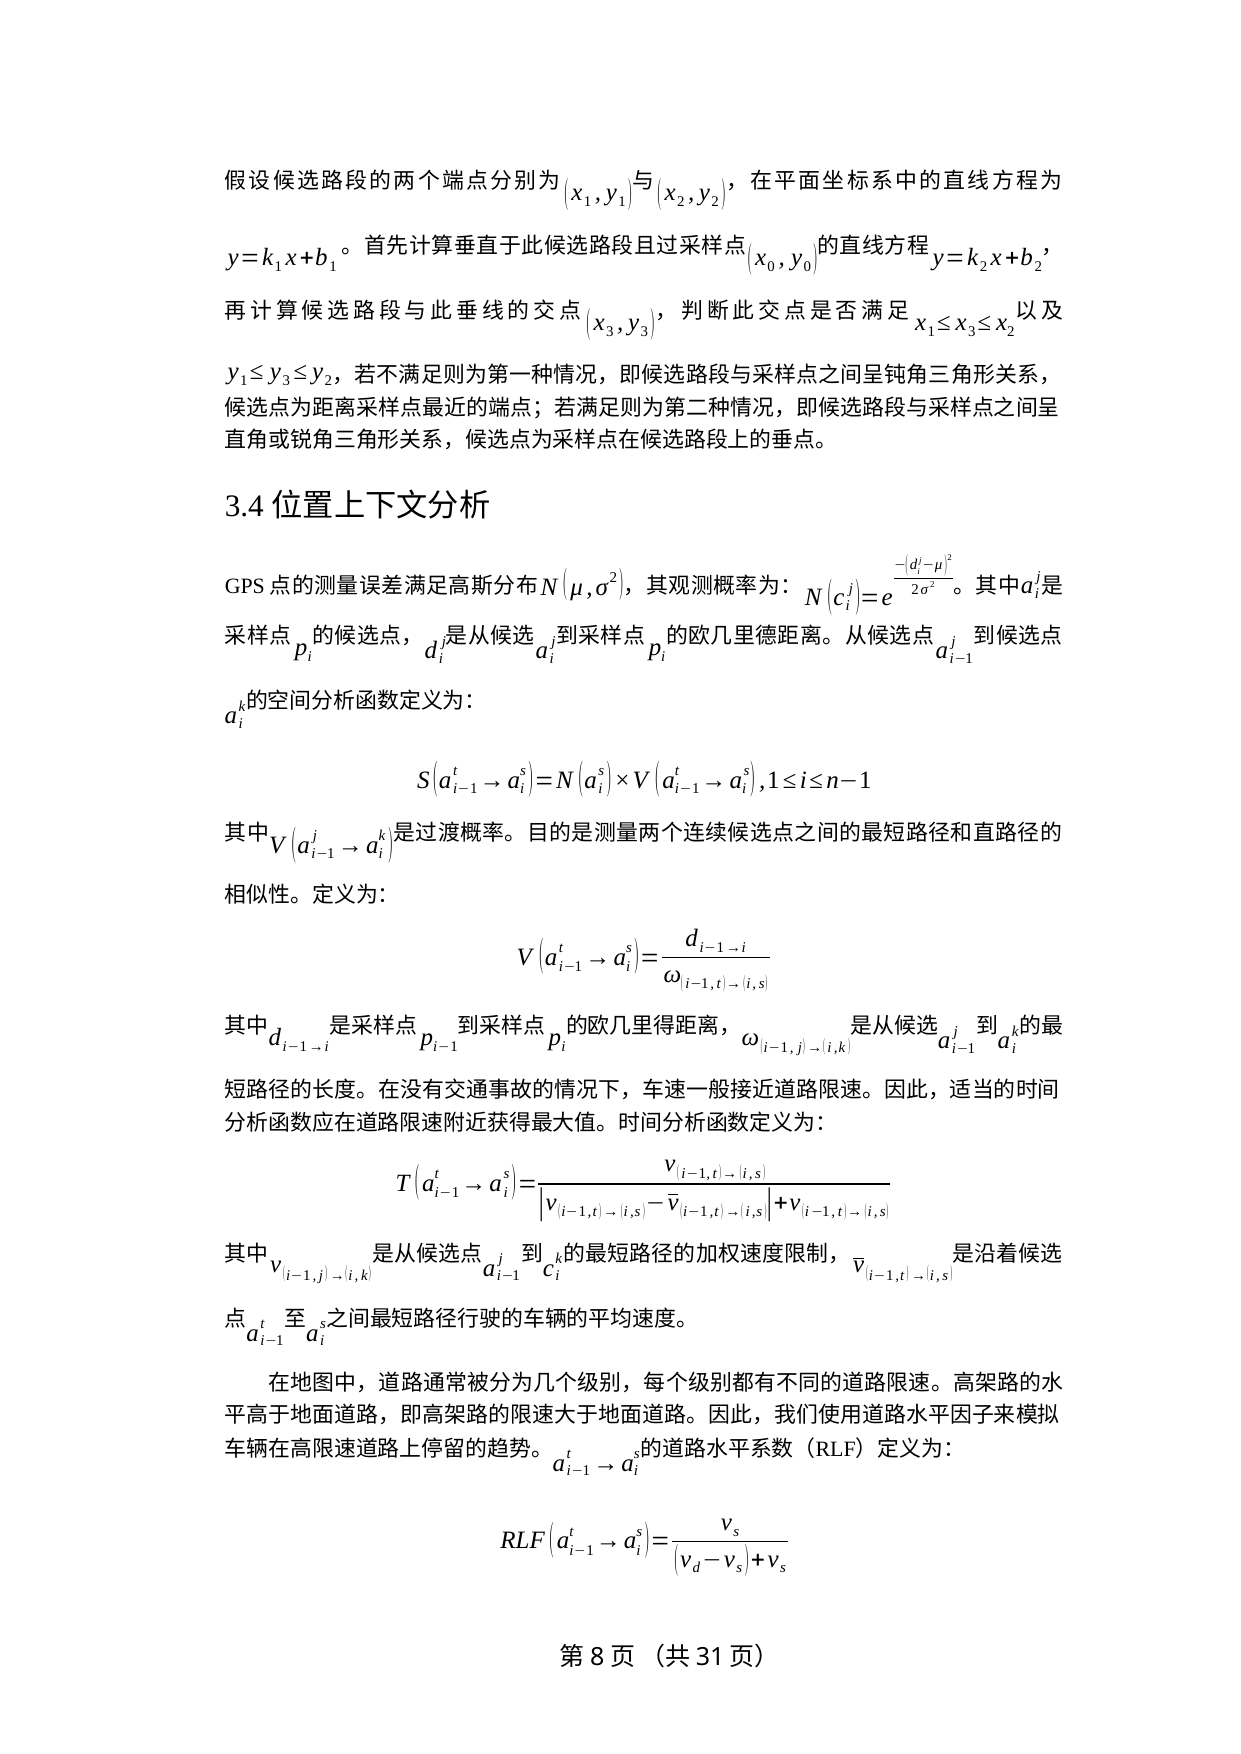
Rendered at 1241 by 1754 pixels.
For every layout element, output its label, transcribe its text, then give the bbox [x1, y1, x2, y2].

text 假设候选路段的两个端点分别为与，在平面坐标系中的直线方程为 。首先计算垂直于此候选路段且过采样点的直线方程，再计算候选路段与此垂线的交点，判断此交点是否满足以及，若不满足则为第一种情况，即候选路段与采样点之间呈钝角三角形关系，候选点为距离采样点最近的端点；若满足则为第二种情况，即候选路段与采样点之间呈直角或锐角三角形关系，候选点为采样点在候选路段上的垂点。 [224, 162, 1063, 454]
text 其中是从候选点到的最短路径的加权速度限制，是沿着候选点至之间最短路径行驶的车辆的平均速度。 [224, 1234, 1063, 1364]
subtitle 位置上下文分析 [224, 471, 1063, 536]
text GPS点的测量误差满足高斯分布，其观测概率为：。其中是采样点的候选点，是从候选到采样点的欧几里德距离。从候选点到候选点的空间分析函数定义为： [224, 552, 1063, 747]
text 其中是过渡概率。目的是测量两个连续候选点之间的最短路径和直路径的相似性。定义为： [224, 812, 1063, 909]
text 其中是采样点到采样点的欧几里得距离，是从候选到的最短路径的长度。在没有交通事故的情况下，车速一般接近道路限速。因此，适当的时间分析函数应在道路限速附近获得最大值。时间分析函数定义为： [224, 1007, 1063, 1137]
text 在地图中，道路通常被分为几个级别，每个级别都有不同的道路限速。高架路的水平高于地面道路，即高架路的限速大于地面道路。因此，我们使用道路水平因子来模拟车辆在高限速道路上停留的趋势。的道路水平系数（RLF）定义为： [224, 1364, 1063, 1494]
